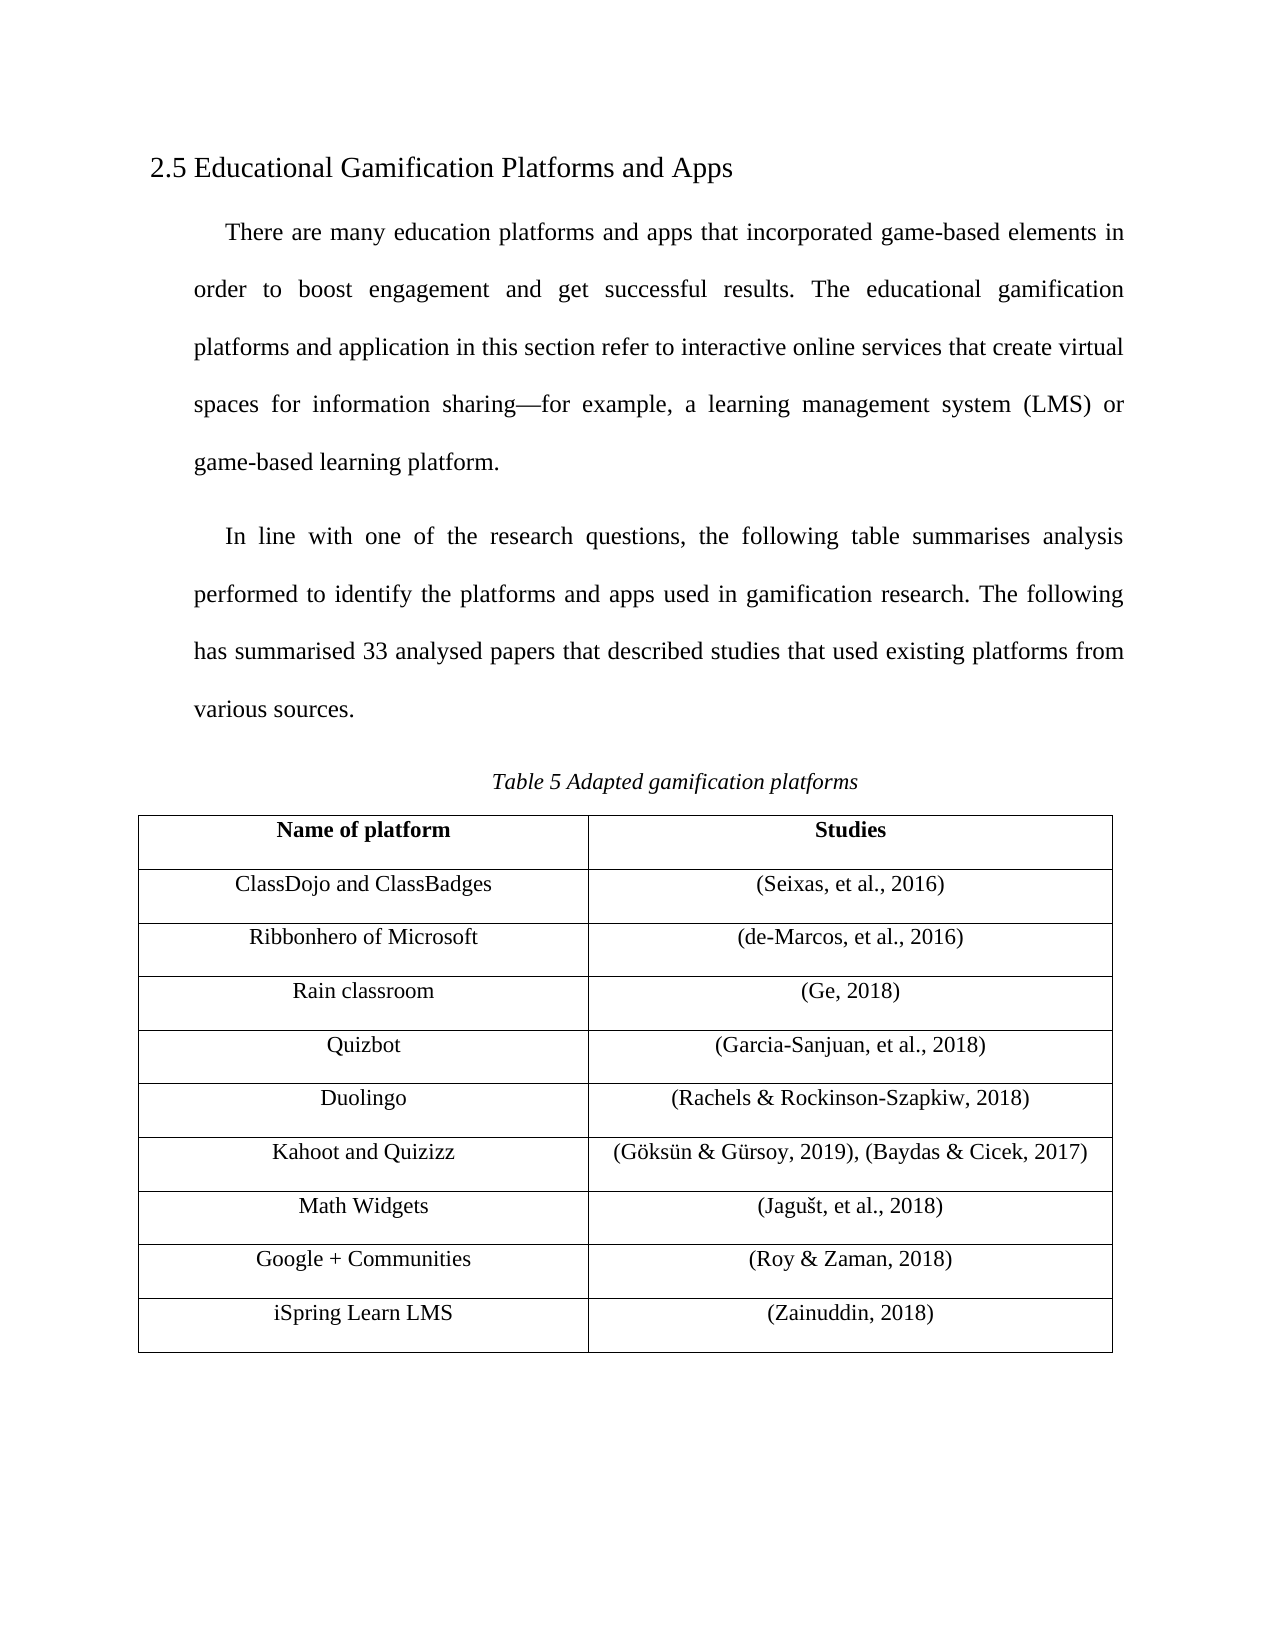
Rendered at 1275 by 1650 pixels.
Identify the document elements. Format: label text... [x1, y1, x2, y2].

table_cell Quizbot [139, 1031, 588, 1083]
table_cell Google + Communities [139, 1245, 588, 1298]
table_cell , [589, 1138, 1112, 1191]
table_cell Ribbonhero of Microsoft [139, 924, 588, 976]
table_cell [589, 977, 1112, 1030]
text There are many education platforms and apps that incorporated game-based elements in order to boost engagement and get successful results. The educational gamification platforms and application in this section refer to interactive online services that create virtual spaces for information sharing—for example, a learning management system (LMS) or game-based learning platform. [194, 217, 1125, 476]
table_cell Rain classroom [139, 977, 588, 1030]
table_cell [589, 1192, 1112, 1244]
table_cell Kahoot and Quizizz [139, 1138, 588, 1191]
table_cell [589, 1299, 1112, 1352]
table_header Name of platform [139, 816, 588, 869]
table_cell Math Widgets [139, 1192, 588, 1244]
table_cell Duolingo [139, 1084, 588, 1137]
table_cell ClassDojo and ClassBadges [139, 870, 588, 922]
table_cell [589, 870, 1112, 922]
text In line with one of the research questions, the following table summarises analysis performed to identify the platforms and apps used in gamification research. The following has summarised 33 analysed papers that described studies that used existing platforms from various sources. [194, 521, 1125, 722]
table_cell [589, 1245, 1112, 1298]
table_cell [589, 1084, 1112, 1137]
table_cell iSpring Learn LMS [139, 1299, 588, 1352]
table_header Studies [589, 816, 1112, 869]
subtitle Educational Gamification Platforms and Apps [150, 150, 1125, 183]
text Table 5 Adapted gamification platforms [194, 768, 1125, 794]
table_cell [589, 1031, 1112, 1083]
table_cell [589, 924, 1112, 976]
